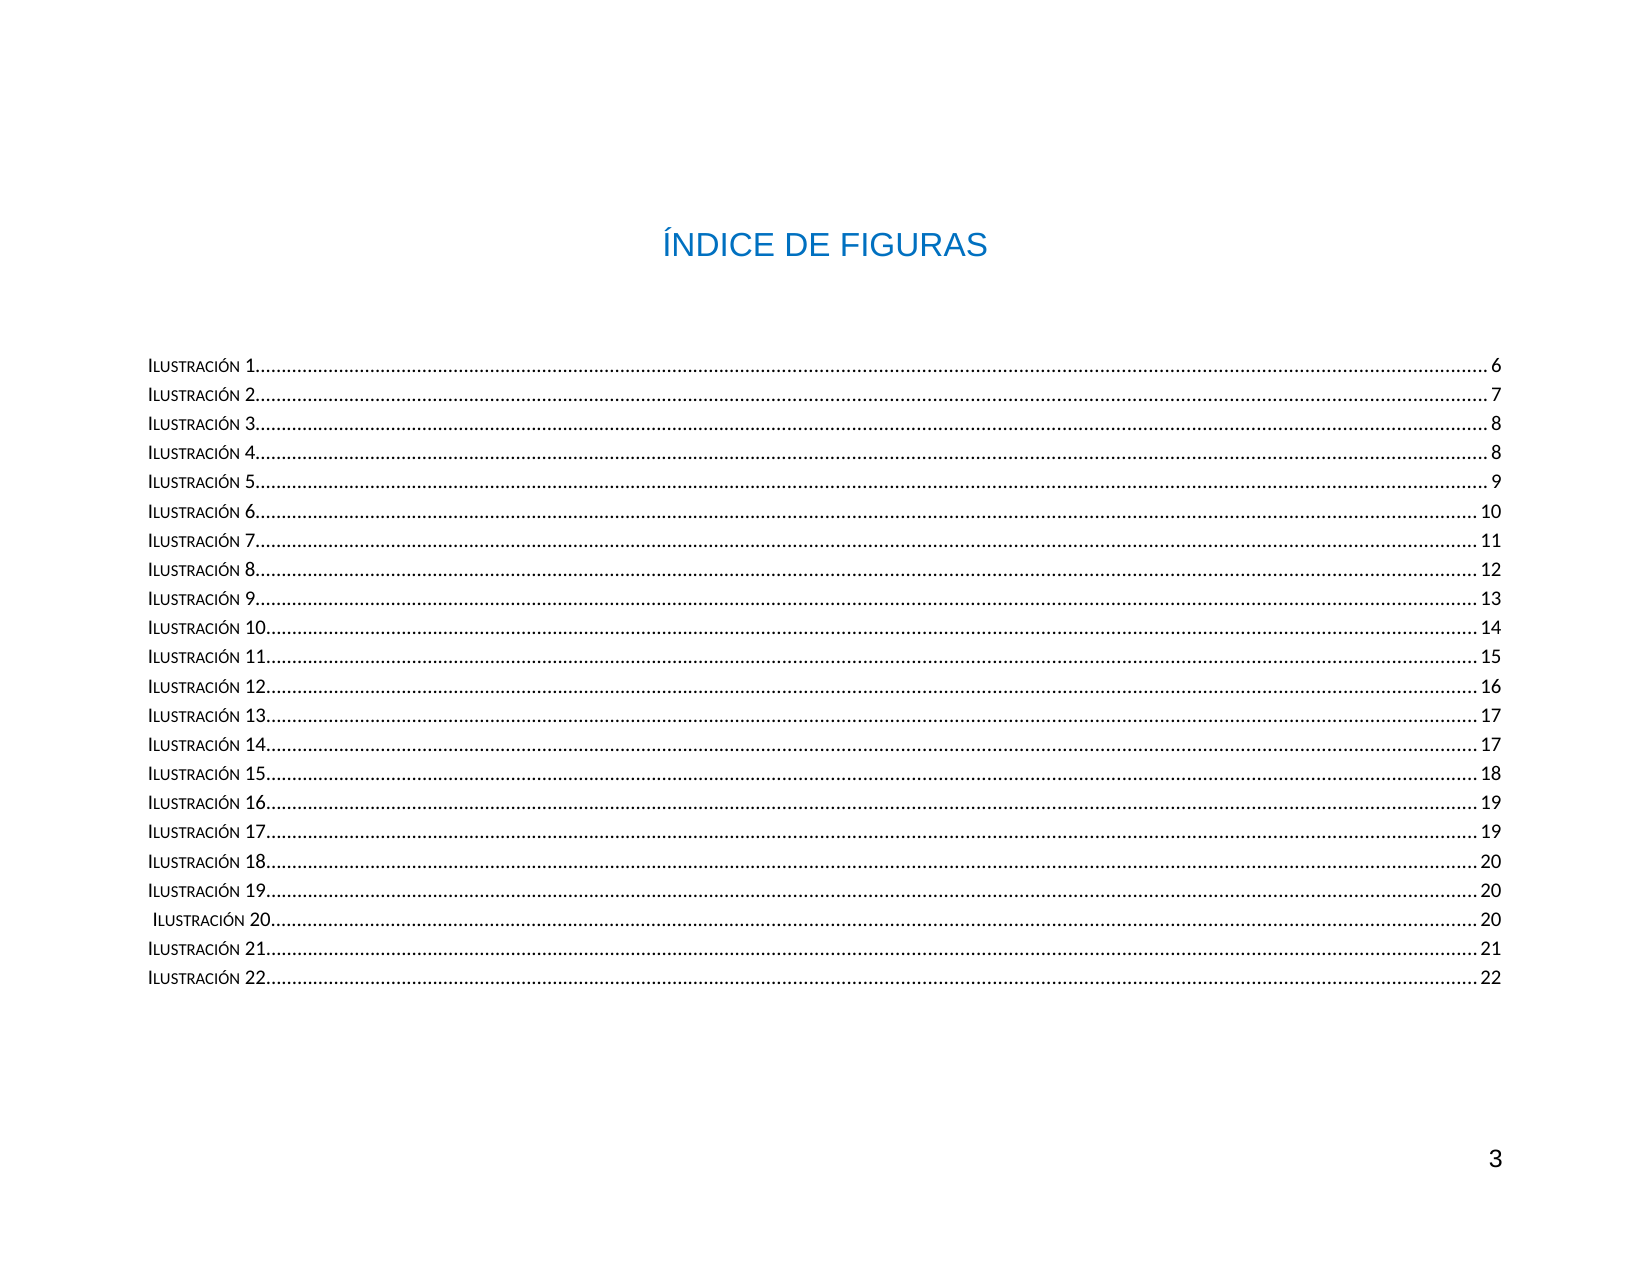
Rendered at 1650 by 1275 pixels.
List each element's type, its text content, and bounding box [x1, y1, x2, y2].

text Ilustración 4 8 [148, 439, 1502, 465]
text Ilustración 11 15 [148, 644, 1502, 669]
text Ilustración 18 20 [148, 848, 1502, 873]
text Ilustración 2 7 [148, 381, 1502, 407]
text Ilustración 16 19 [148, 789, 1502, 815]
text Ilustración 3 8 [148, 410, 1502, 436]
text Ilustración 5 9 [148, 469, 1502, 494]
text Ilustración 12 16 [148, 673, 1502, 698]
text Ilustración 17 19 [148, 819, 1502, 844]
text Ilustración 15 18 [148, 760, 1502, 786]
text Ilustración 7 11 [148, 527, 1502, 552]
text Ilustración 21 21 [148, 935, 1502, 961]
subtitle ÍNDICE DE FIGURAS [148, 225, 1502, 263]
text Ilustración 13 17 [148, 702, 1502, 727]
text Ilustración 8 12 [148, 556, 1502, 582]
text Ilustración 22 22 [148, 964, 1502, 990]
text Ilustración 6 10 [148, 498, 1502, 523]
text Ilustración 9 13 [148, 585, 1502, 611]
text Ilustración 14 17 [148, 731, 1502, 757]
text Ilustración 19 20 [148, 877, 1502, 902]
text Ilustración 20 20 [148, 906, 1502, 932]
text Ilustración 1 6 [148, 352, 1502, 377]
text Ilustración 10 14 [148, 614, 1502, 640]
